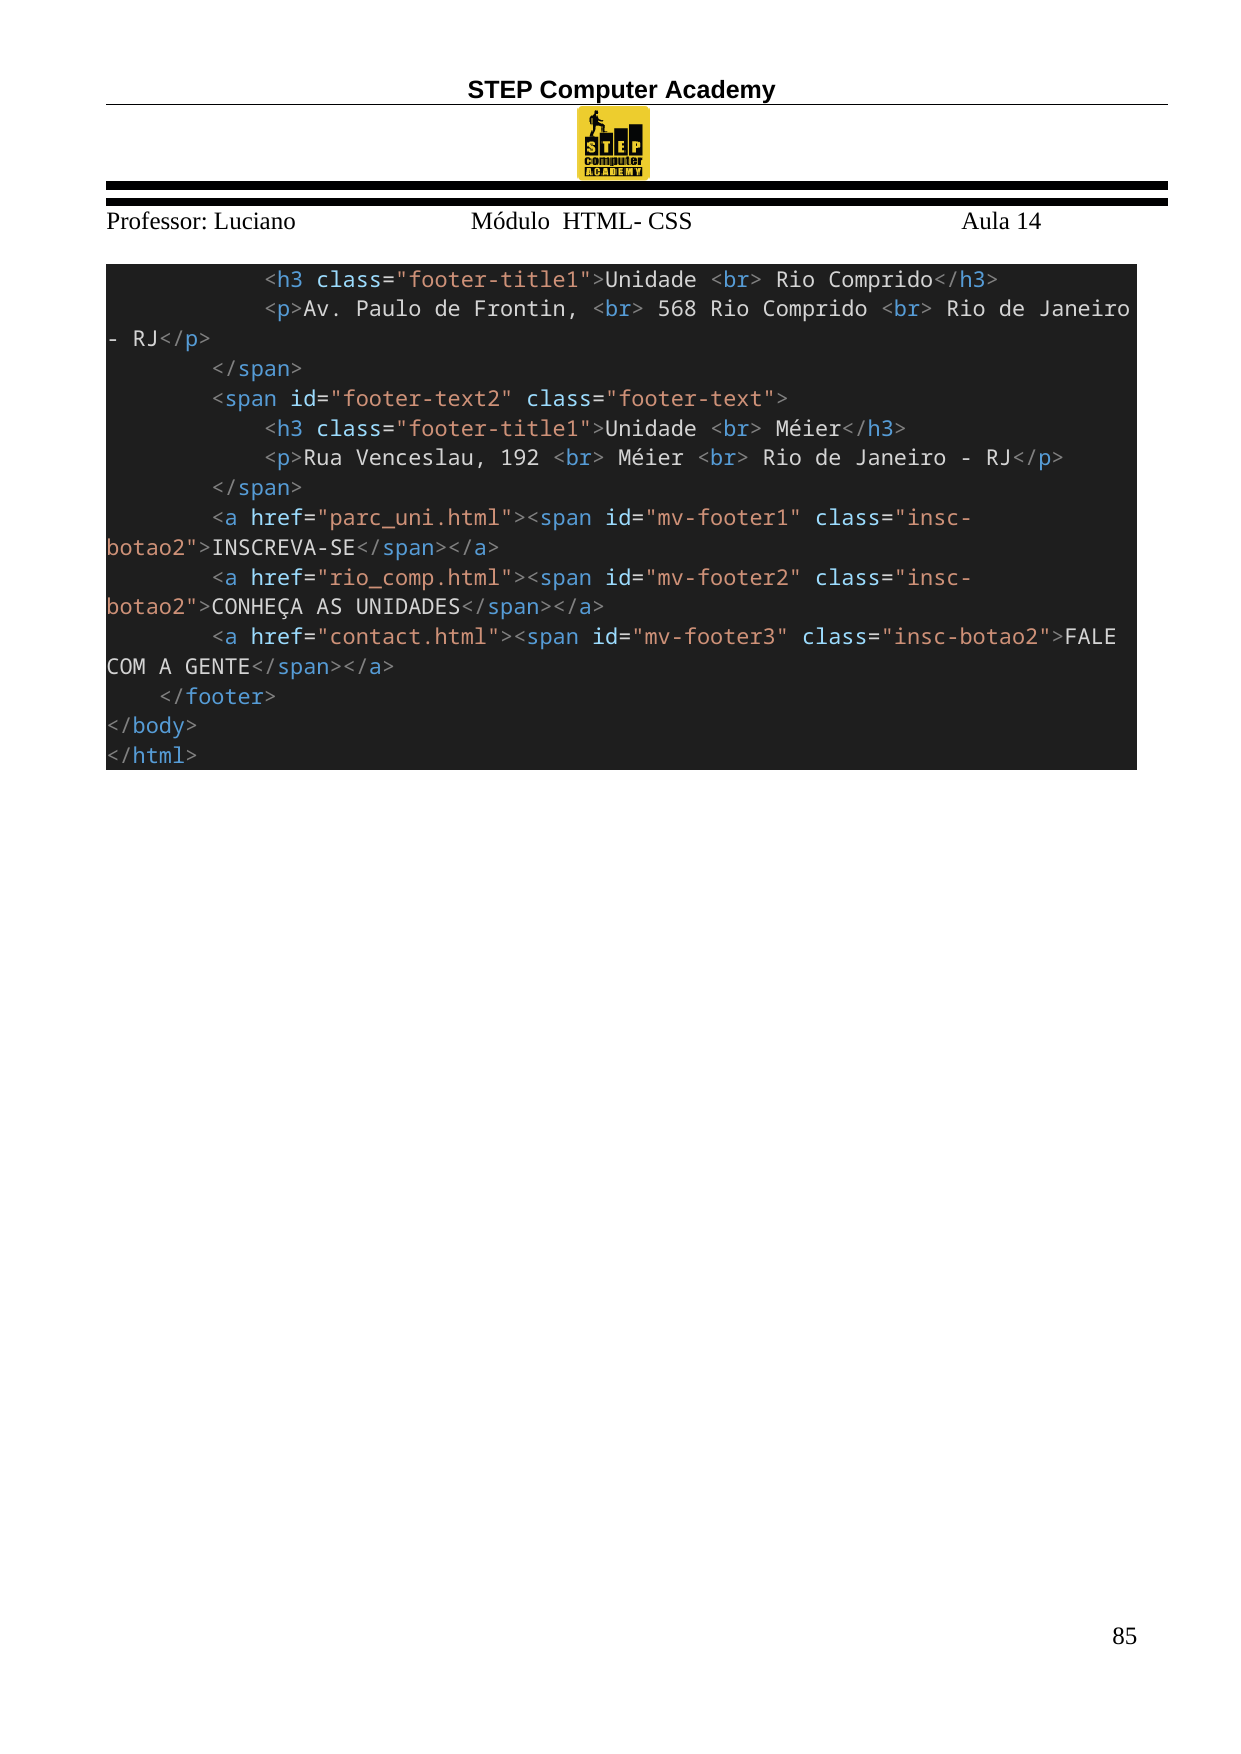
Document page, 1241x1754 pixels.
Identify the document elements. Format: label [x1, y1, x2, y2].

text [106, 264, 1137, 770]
picture [574, 104, 654, 182]
